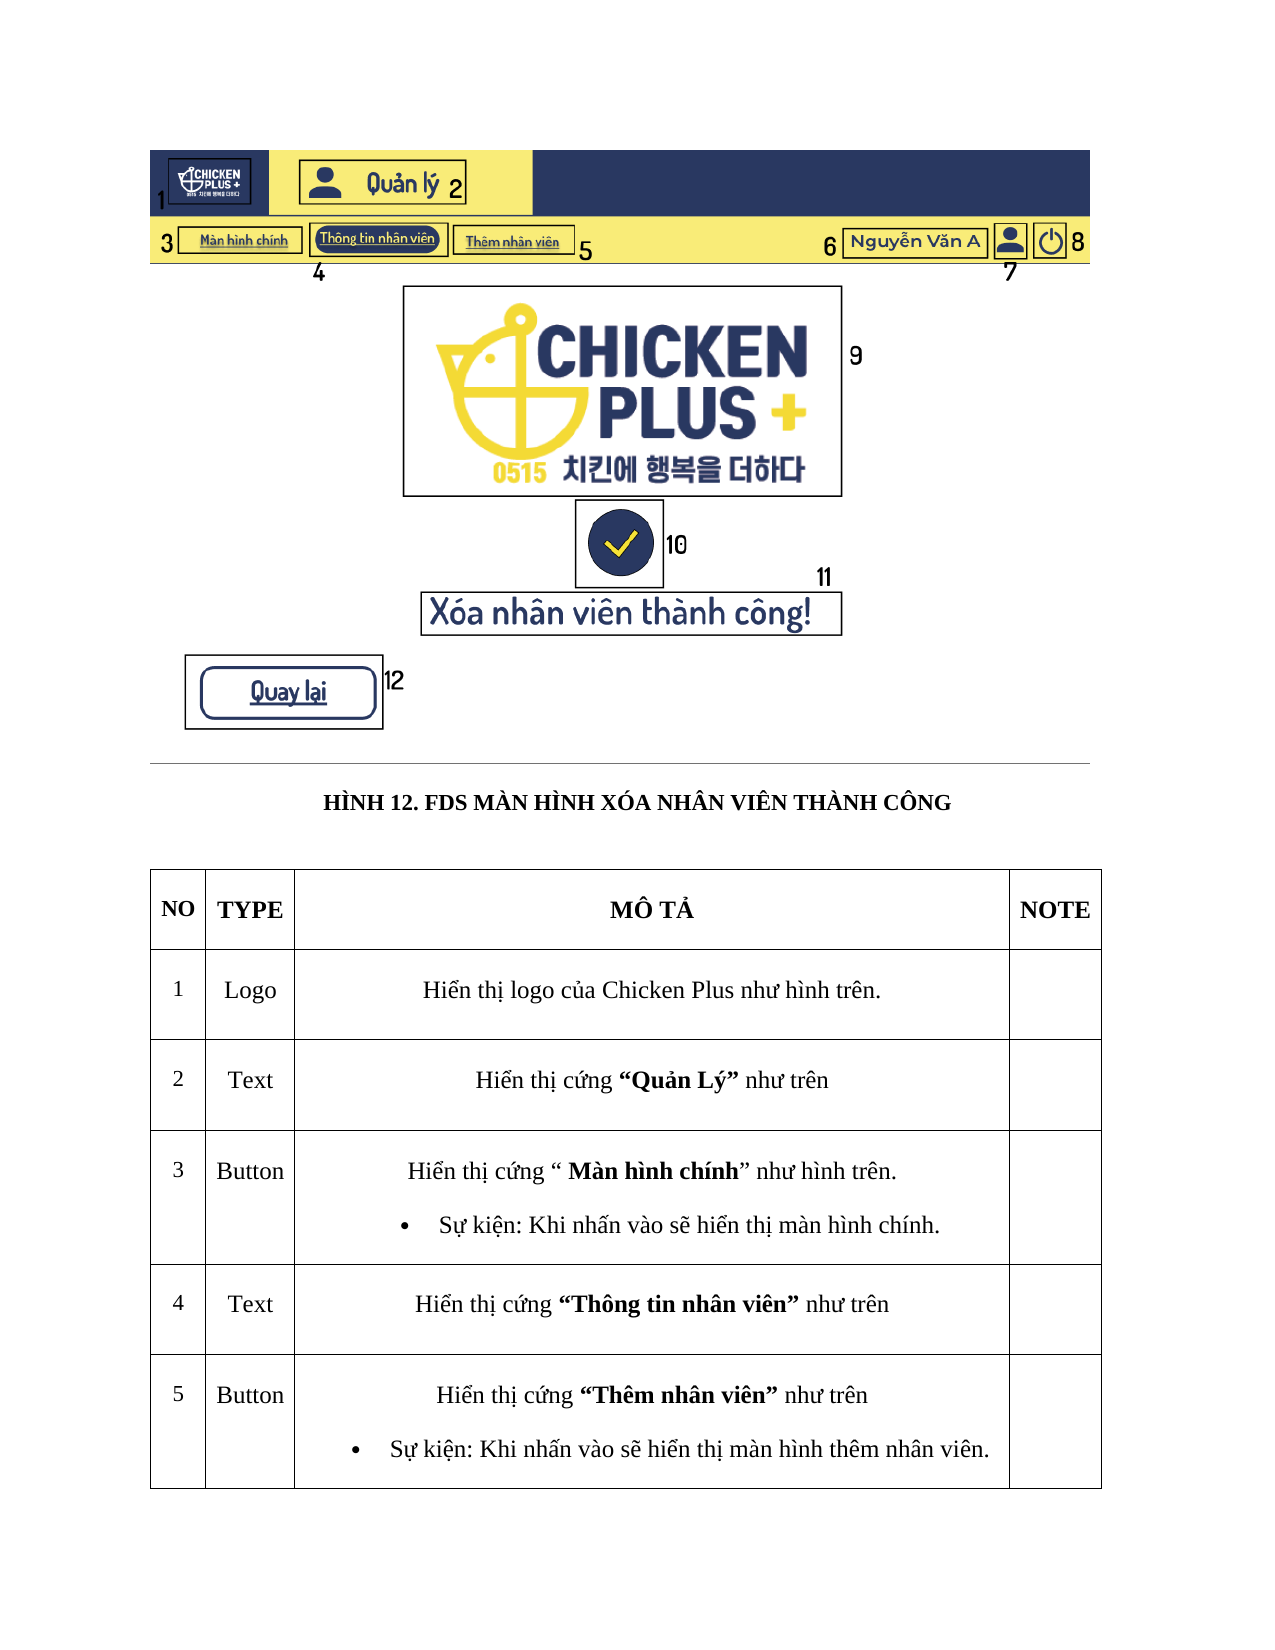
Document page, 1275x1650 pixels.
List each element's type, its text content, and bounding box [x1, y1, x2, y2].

table_cell 4 [151, 1265, 205, 1354]
table_cell Hiển thị cứng “Thông tin nhân viên” như trên [295, 1265, 1009, 1354]
table_header MÔ TẢ [295, 870, 1009, 949]
table_cell Hiển thị cứng “Thêm nhân viên” như trên Sự kiện: Khi nhấn vào sẽ hiển thị màn hình thêm nhân viên. [295, 1355, 1009, 1488]
table_cell Logo [206, 950, 294, 1039]
table_cell Button [206, 1131, 294, 1263]
table_cell [1010, 1040, 1101, 1130]
table_cell Hiển thị cứng “Quản Lý” như trên [295, 1040, 1009, 1130]
picture [150, 150, 1090, 764]
table_cell Hiển thị cứng “ Màn hình chính” như hình trên. Sự kiện: Khi nhấn vào sẽ hiển thị màn hình chính. [295, 1131, 1009, 1263]
table_cell [1010, 1355, 1101, 1488]
table_header NO [151, 870, 205, 949]
table_cell Button [206, 1355, 294, 1488]
table_cell [1010, 950, 1101, 1039]
table_cell 1 [151, 950, 205, 1039]
table_cell 2 [151, 1040, 205, 1130]
table_cell Hiển thị logo của Chicken Plus như hình trên. [295, 950, 1009, 1039]
table_cell Text [206, 1040, 294, 1130]
table_header NOTE [1010, 870, 1101, 949]
table_cell [1010, 1265, 1101, 1354]
table_cell Text [206, 1265, 294, 1354]
table_cell [1010, 1131, 1101, 1263]
text HÌNH 12. FDS MÀN HÌNH XÓA NHÂN VIÊN THÀNH CÔNG [150, 789, 1125, 815]
table_header TYPE [206, 870, 294, 949]
table_cell 5 [151, 1355, 205, 1488]
table_cell 3 [151, 1131, 205, 1263]
